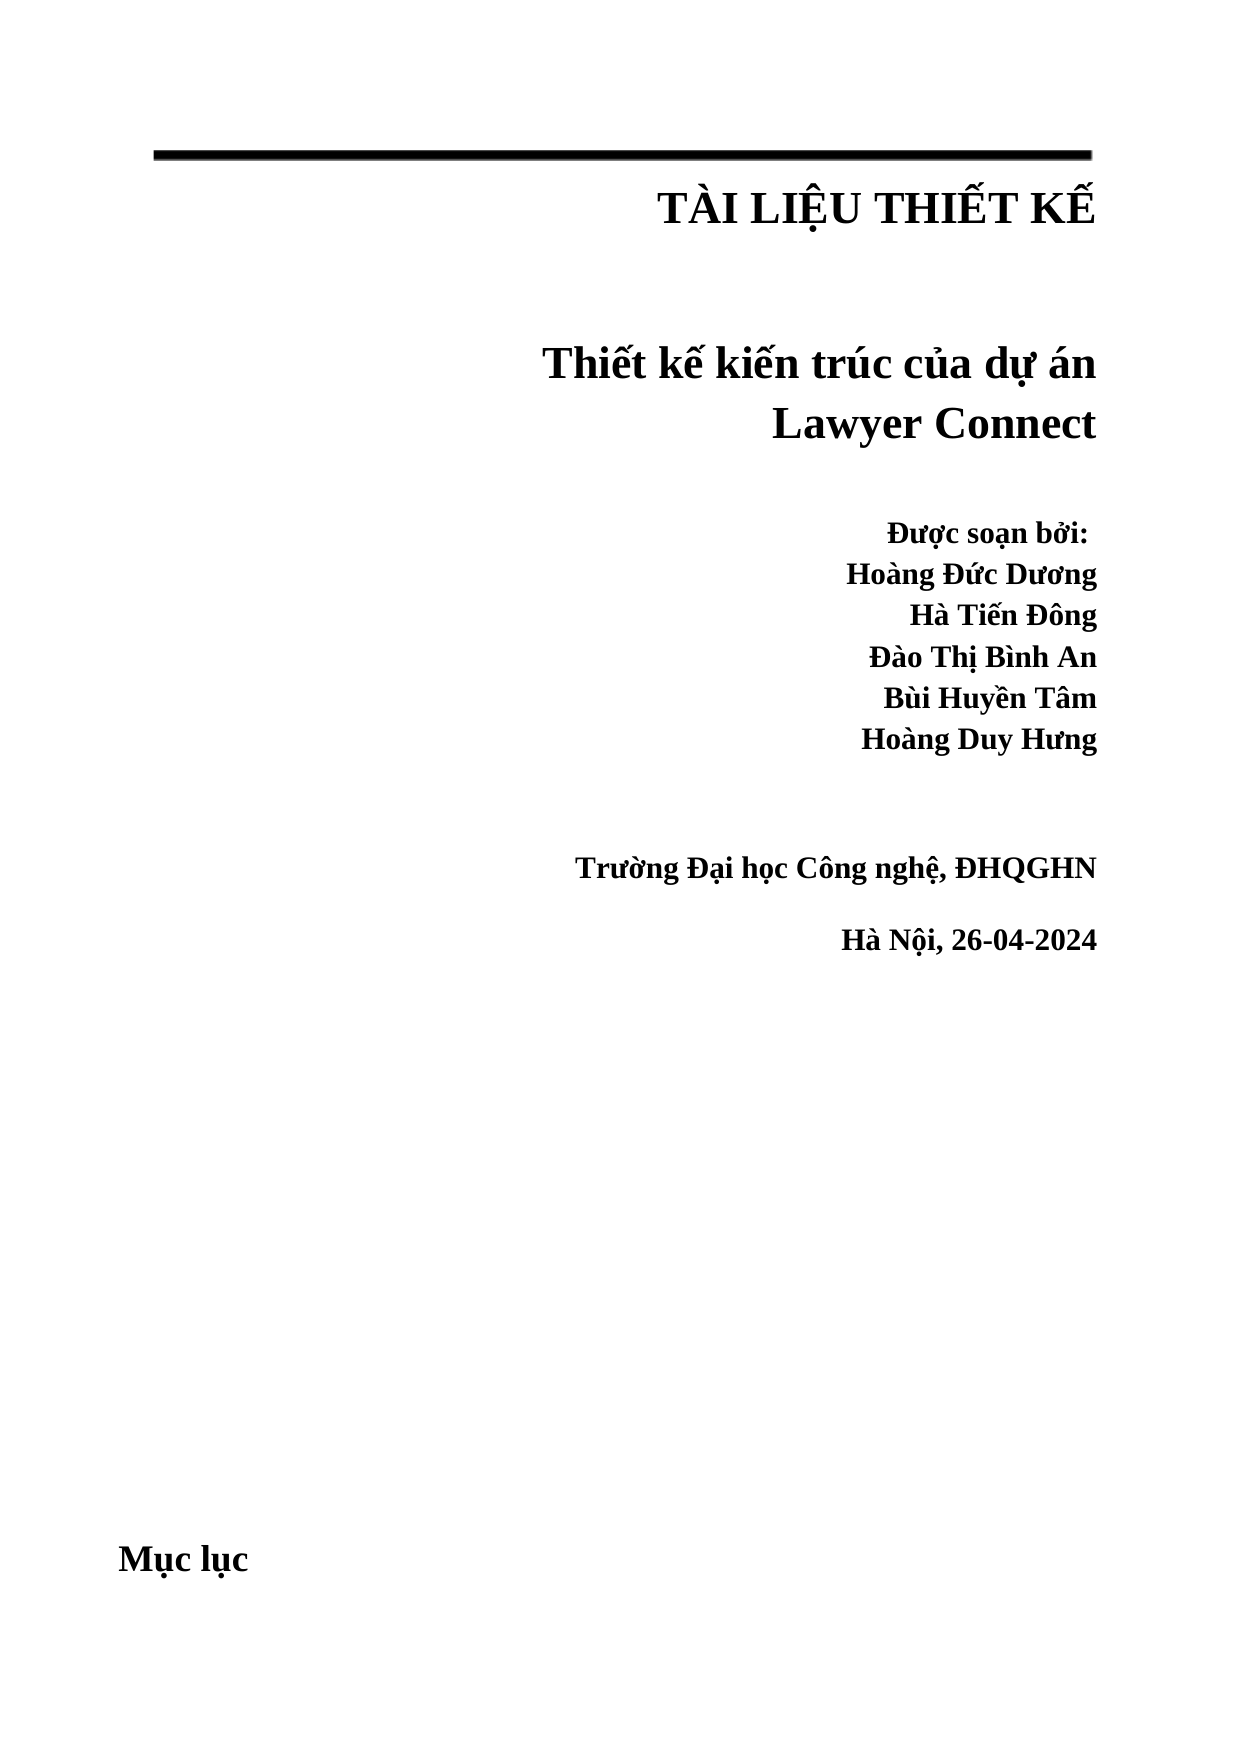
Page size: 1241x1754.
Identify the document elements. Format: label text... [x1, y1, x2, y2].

text Trường Đại học Công nghệ, ĐHQGHN [156, 849, 1097, 885]
text Hoàng Duy Hưng [156, 720, 1097, 756]
text Mục lục [118, 1537, 1122, 1580]
text Hà Tiến Đông Đào Thị Bình An [156, 597, 1097, 674]
picture [153, 150, 1094, 161]
text TÀI LIỆU THIẾT KẾ [193, 180, 1097, 233]
text Được soạn bởi: Hoàng Đức Dương [156, 514, 1097, 591]
text Lawyer Connect [193, 396, 1097, 449]
text Bùi Huyền Tâm [156, 679, 1097, 715]
text Hà Nội, 26-04-2024 [156, 921, 1097, 957]
text Thiết kế kiến trúc của dự án [193, 335, 1097, 388]
